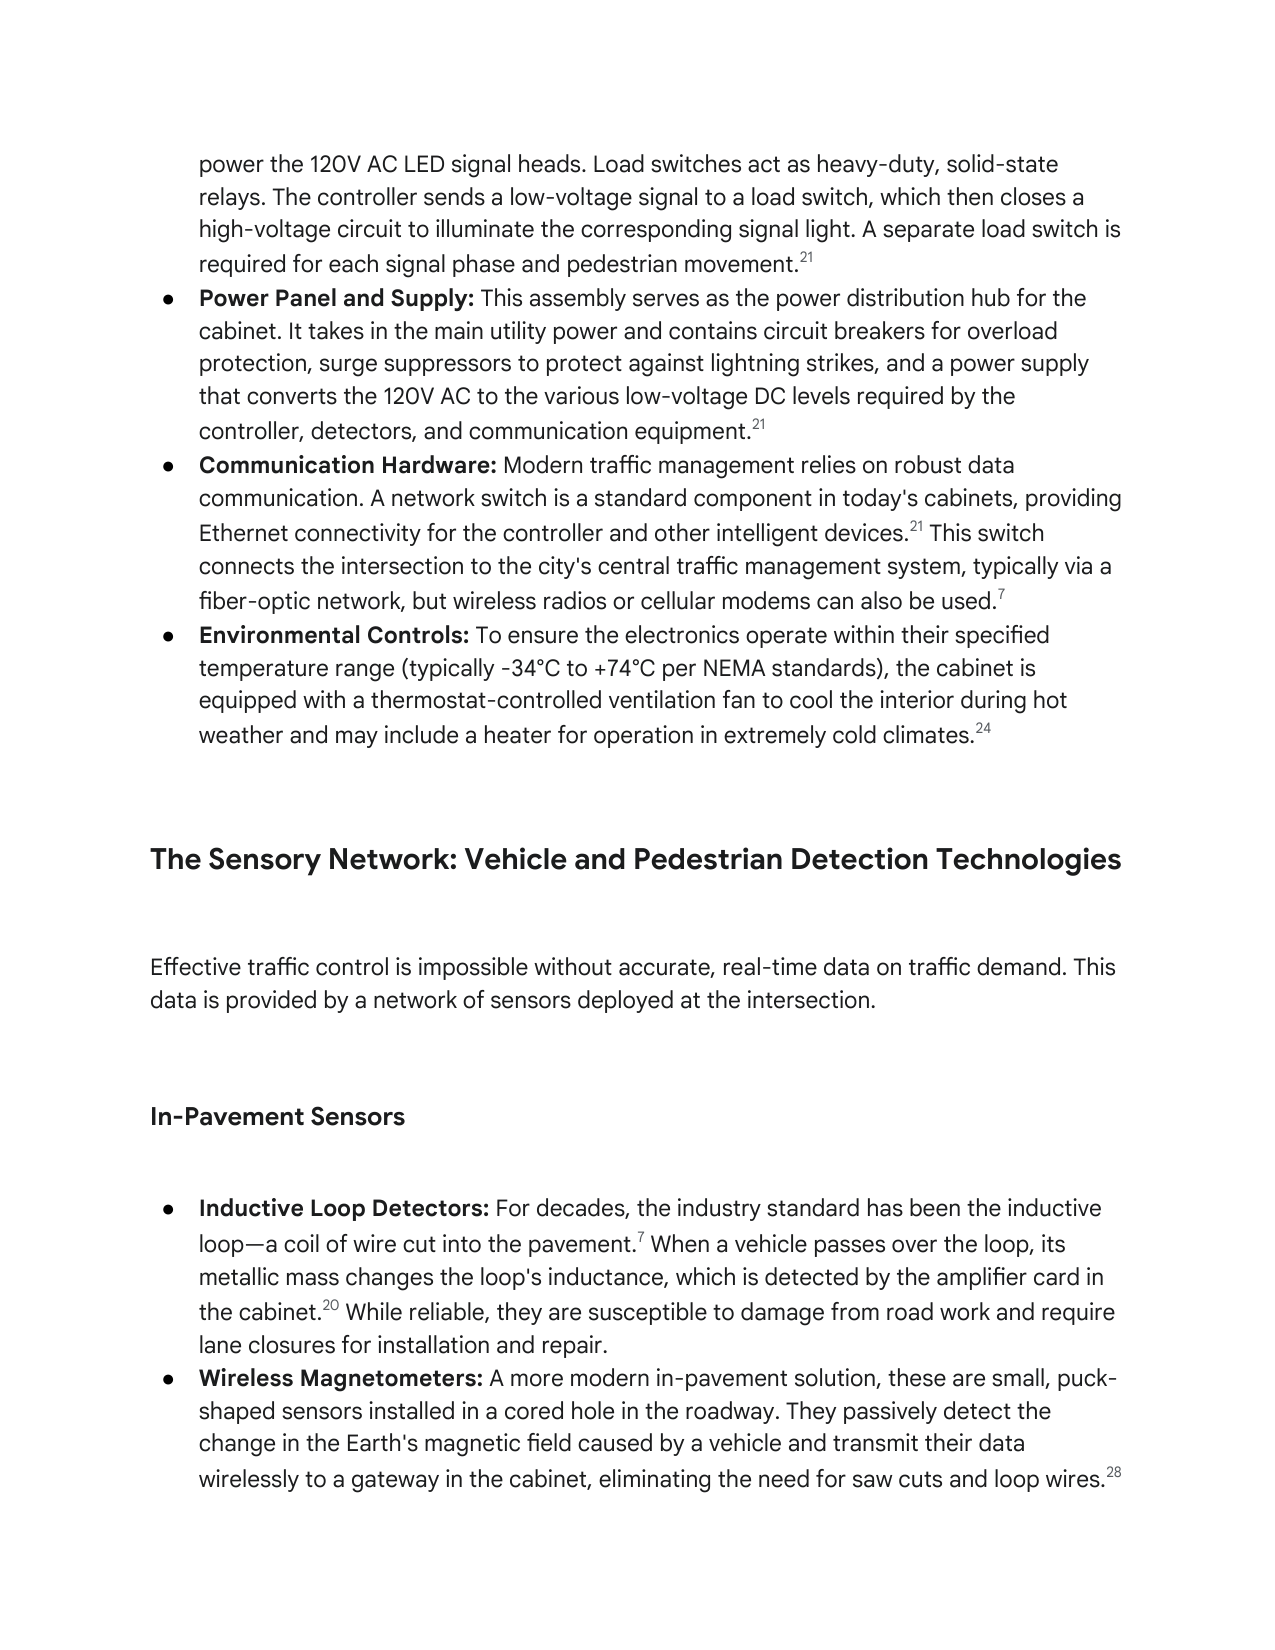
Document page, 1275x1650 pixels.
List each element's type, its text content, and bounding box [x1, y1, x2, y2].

list Communication Hardware: Modern traffic management relies on robust data communication. A network switch is a standard component in today's cabinets, providing Ethernet connectivity for the controller and other intelligent devices.21 This switch connects the intersection to the city's central traffic management system, typically via a fiber-optic network, but wireless radios or cellular modems can also be used.7 [161, 451, 1125, 617]
list Wireless Magnetometers: A more modern in-pavement solution, these are small, puck-shaped sensors installed in a cored hole in the roadway. They passively detect the change in the Earth's magnetic field caused by a vehicle and transmit their data wirelessly to a gateway in the cabinet, eliminating the need for saw cuts and loop wires.28 [161, 1364, 1125, 1494]
text Effective traffic control is impossible without accurate, real-time data on traffic demand. This data is provided by a network of sensors deployed at the intersection. [150, 953, 1125, 1014]
subtitle The Sensory Network: Vehicle and Pedestrian Detection Technologies [150, 841, 1125, 878]
subtitle In-Pavement Sensors [150, 1101, 1125, 1133]
list Power Panel and Supply: This assembly serves as the power distribution hub for the cabinet. It takes in the main utility power and contains circuit breakers for overload protection, surge suppressors to protect against lightning strikes, and a power supply that converts the 120V AC to the various low-voltage DC levels required by the controller, detectors, and communication equipment.21 [161, 284, 1125, 447]
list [161, 150, 1125, 280]
list Environmental Controls: To ensure the electronics operate within their specified temperature range (typically -34°C to +74°C per NEMA standards), the cabinet is equipped with a thermostat-controlled ventilation fan to cool the interior during hot weather and may include a heater for operation in extremely cold climates.24 [161, 621, 1125, 751]
list Inductive Loop Detectors: For decades, the industry standard has been the inductive loop—a coil of wire cut into the pavement.7 When a vehicle passes over the loop, its metallic mass changes the loop's inductance, which is detected by the amplifier card in the cabinet.20 While reliable, they are susceptible to damage from road work and require lane closures for installation and repair. [161, 1195, 1125, 1360]
